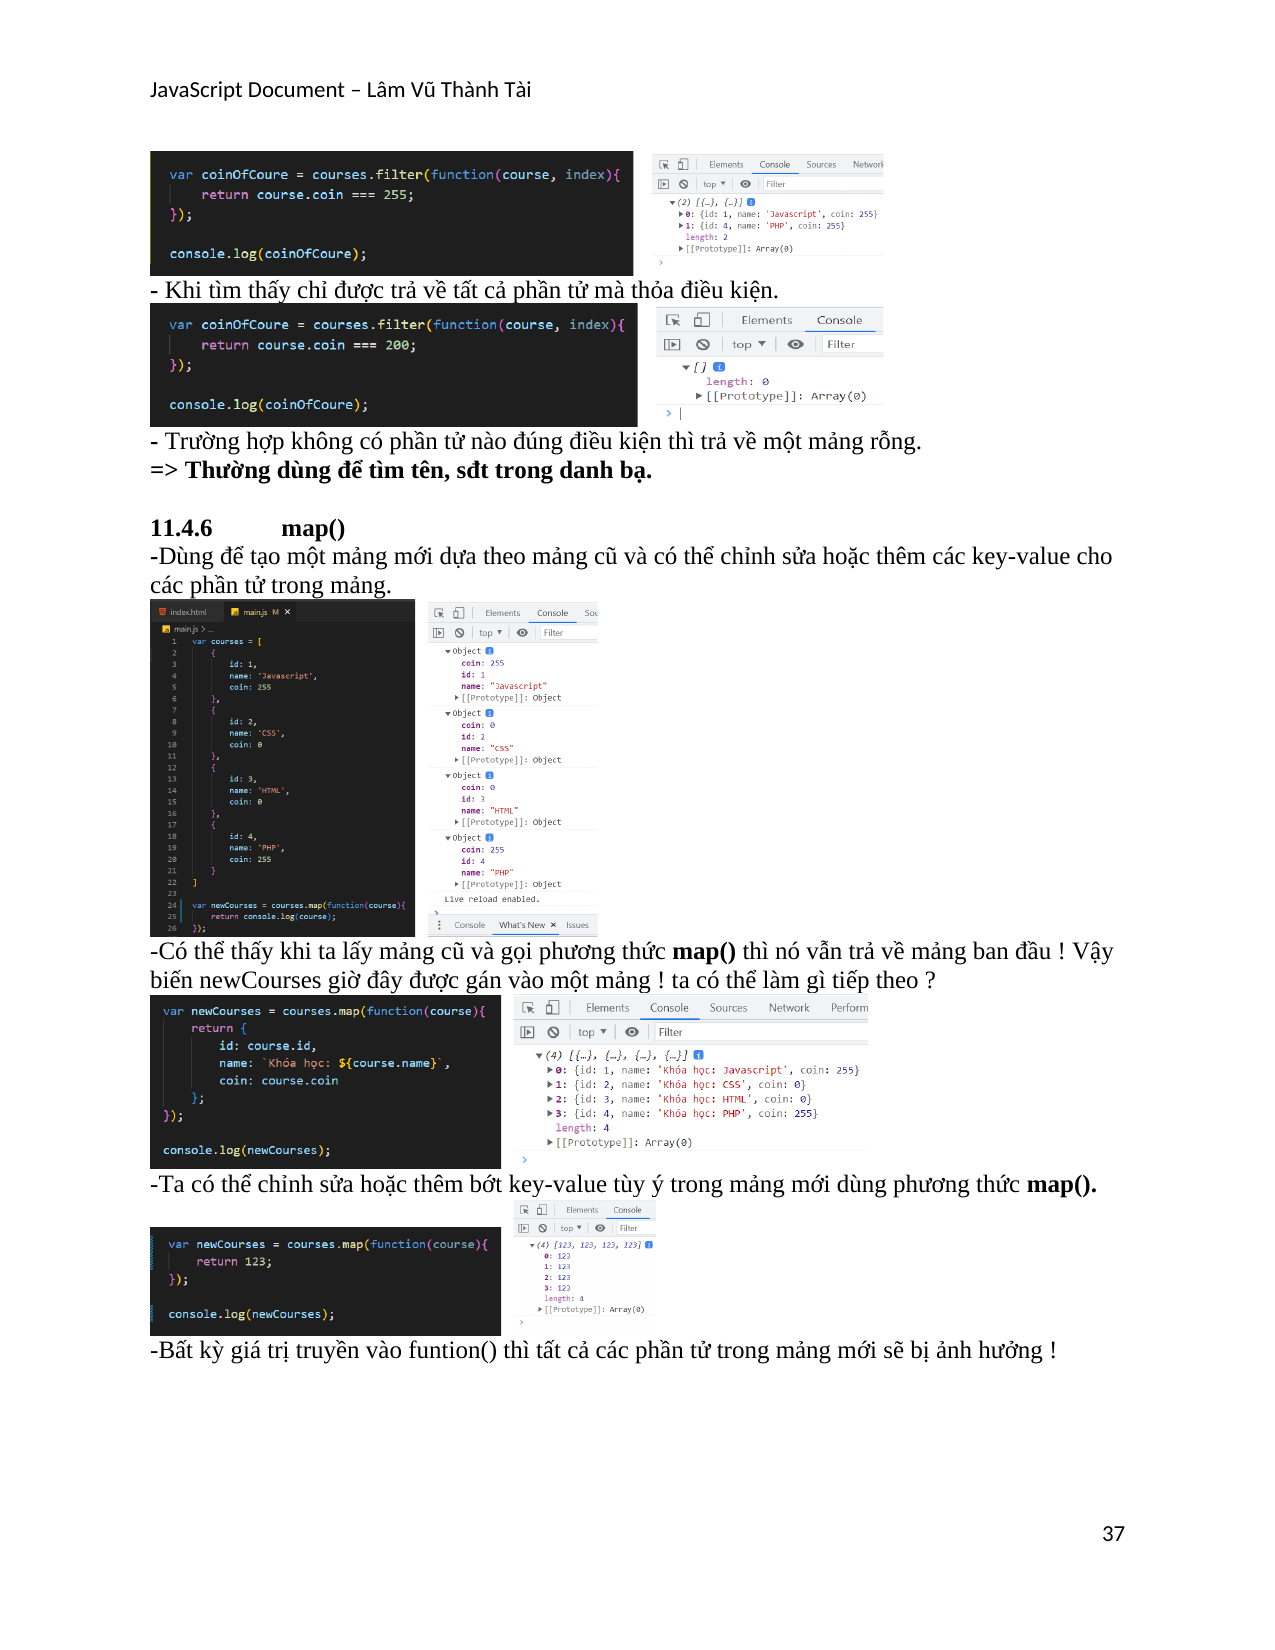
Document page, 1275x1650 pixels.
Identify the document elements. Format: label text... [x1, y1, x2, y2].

list => Thường dùng để tìm tên, sđt trong danh bạ. [150, 455, 1125, 484]
picture [150, 303, 638, 427]
picture [656, 304, 884, 427]
picture [150, 599, 416, 937]
picture [513, 993, 869, 1169]
list map() [150, 513, 1125, 541]
list -Dùng để tạo một mảng mới dựa theo mảng cũ và có thể chỉnh sửa hoặc thêm các key-value cho các phần tử trong mảng. [150, 541, 1125, 599]
list -Ta có thể chỉnh sửa hoặc thêm bớt key-value tùy ý trong mảng mới dùng phương thức map(). [150, 1169, 1125, 1198]
picture [150, 995, 502, 1169]
picture [150, 151, 634, 276]
picture [150, 1227, 502, 1336]
list - Khi tìm thấy chỉ được trả về tất cả phần tử mà thỏa điều kiện. [150, 275, 1125, 304]
picture [427, 598, 598, 937]
list -Có thể thấy khi ta lấy mảng cũ và gọi phương thức map() thì nó vẫn trả về mảng ban đầu ! Vậy biến newCourses giờ đây được gán vào một mảng ! ta có thể làm gì tiếp theo ? [150, 936, 1125, 994]
picture [513, 1197, 656, 1336]
list - Trường hợp không có phần tử nào đúng điều kiện thì trả về một mảng rỗng. [150, 426, 1125, 455]
picture [652, 150, 884, 276]
list -Bất kỳ giá trị truyền vào funtion() thì tất cả các phần tử trong mảng mới sẽ bị ảnh hưởng ! [150, 1335, 1125, 1364]
